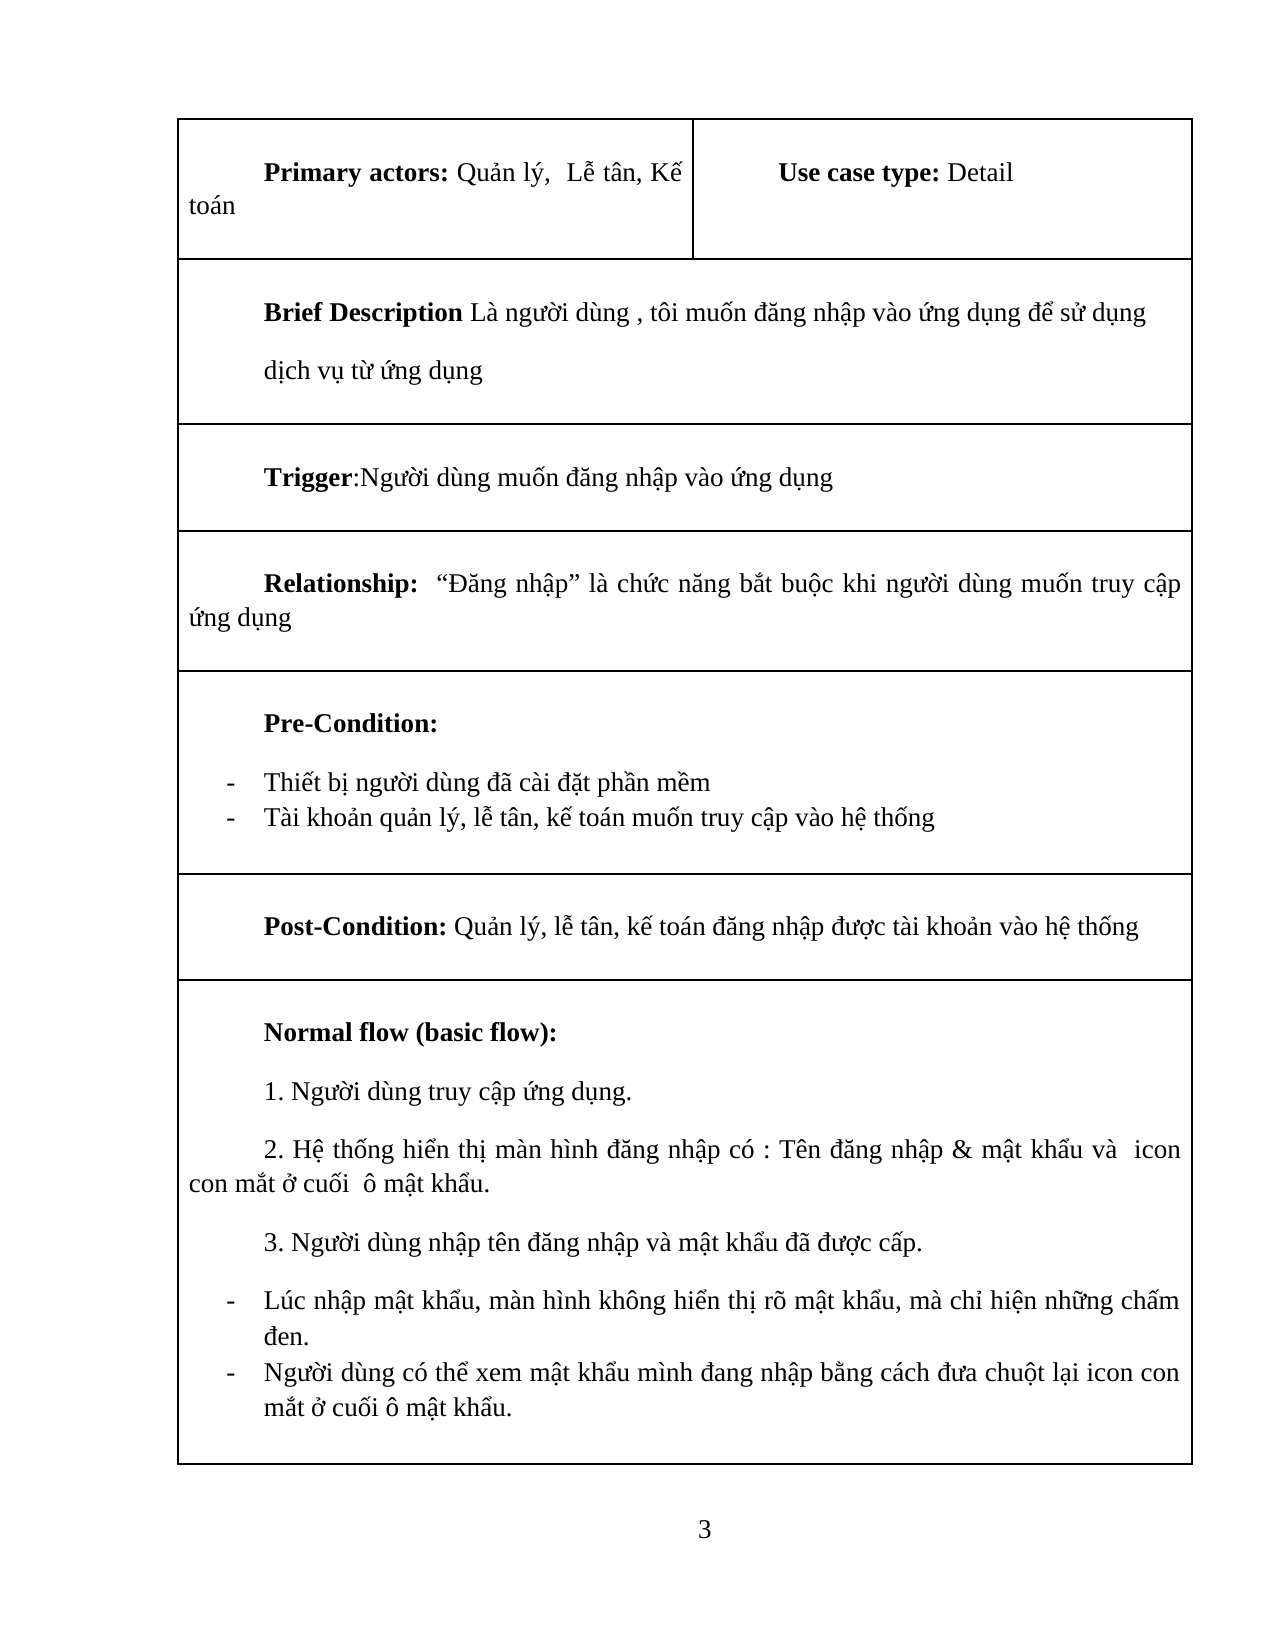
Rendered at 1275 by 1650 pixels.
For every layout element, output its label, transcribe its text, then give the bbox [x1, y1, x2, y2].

table_cell Pre-Condition: Thiết bị người dùng đã cài đặt phần mềm Tài khoản quản lý, lễ tân, kế toán muốn truy cập vào hệ thống [179, 672, 1191, 872]
table_cell Relationship: “Đăng nhập” là chức năng bắt buộc khi người dùng muốn truy cập ứng dụng [179, 532, 1191, 669]
table_cell Primary actors: Quản lý, Lễ tân, Kế toán [179, 120, 692, 258]
table_cell Brief Description Là người dùng , tôi muốn đăng nhập vào ứng dụng để sử dụng dịch vụ từ ứng dụng [179, 260, 1191, 423]
table_cell Post-Condition: Quản lý, lễ tân, kế toán đăng nhập được tài khoản vào hệ thống [179, 875, 1191, 979]
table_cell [179, 981, 1191, 1462]
table_cell Trigger:Người dùng muốn đăng nhập vào ứng dụng [179, 425, 1191, 529]
table_cell Use case type: Detail [694, 120, 1191, 258]
